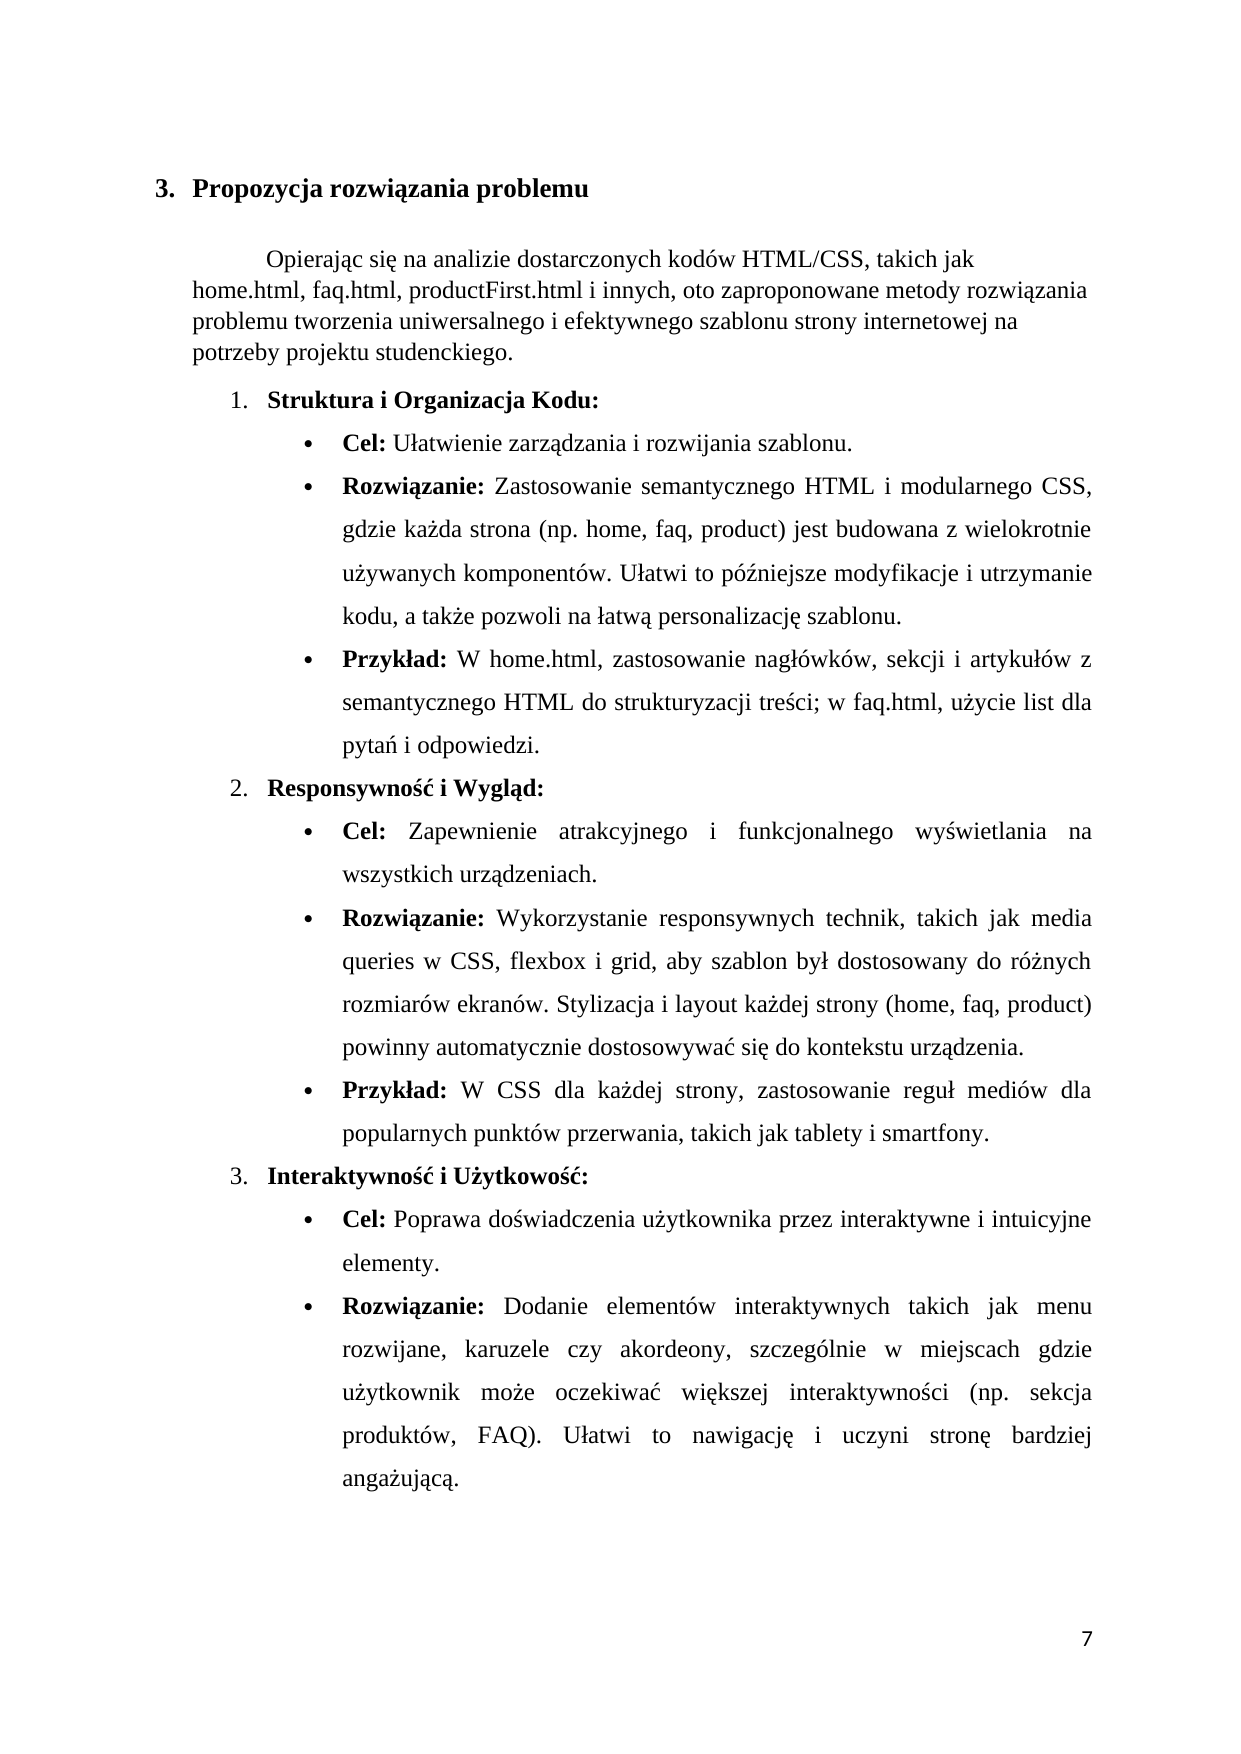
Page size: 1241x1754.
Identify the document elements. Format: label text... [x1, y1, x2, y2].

list Interaktywność i Użytkowość: [229, 1161, 1093, 1190]
list Przykład: W home.html, zastosowanie nagłówków, sekcji i artykułów z semantycznego HTML do strukturyzacji treści; w faq.html, użycie list dla pytań i odpowiedzi. [304, 644, 1093, 759]
list Rozwiązanie: Dodanie elementów interaktywnych takich jak menu rozwijane, karuzele czy akordeony, szczególnie w miejscach gdzie użytkownik może oczekiwać większej interaktywności (np. sekcja produktów, FAQ). Ułatwi to nawigację i uczyni stronę bardziej angażującą. [304, 1291, 1093, 1492]
list Struktura i Organizacja Kodu: [229, 385, 1093, 414]
list Rozwiązanie: Wykorzystanie responsywnych technik, takich jak media queries w CSS, flexbox i grid, aby szablon był dostosowany do różnych rozmiarów ekranów. Stylizacja i layout każdej strony (home, faq, product) powinny automatycznie dostosowywać się do kontekstu urządzenia. [304, 903, 1093, 1061]
list Cel: Zapewnienie atrakcyjnego i funkcjonalnego wyświetlania na wszystkich urządzeniach. [304, 816, 1093, 888]
text Opierając się na analizie dostarczonych kodów HTML/CSS, takich jak home.html, faq.html, productFirst.html i innych, oto zaproponowane metody rozwiązania problemu tworzenia uniwersalnego i efektywnego szablonu strony internetowej na potrzeby projektu studenckiego. [192, 244, 1093, 366]
list Cel: Poprawa doświadczenia użytkownika przez interaktywne i intuicyjne elementy. [304, 1204, 1093, 1276]
list Rozwiązanie: Zastosowanie semantycznego HTML i modularnego CSS, gdzie każda strona (np. home, faq, product) jest budowana z wielokrotnie używanych komponentów. Ułatwi to późniejsze modyfikacje i utrzymanie kodu, a także pozwoli na łatwą personalizację szablonu. [304, 471, 1093, 629]
list Responsywność i Wygląd: [229, 773, 1093, 802]
list Cel: Ułatwienie zarządzania i rozwijania szablonu. [304, 428, 1093, 457]
list Propozycja rozwiązania problemu [155, 173, 1093, 204]
list Przykład: W CSS dla każdej strony, zastosowanie reguł mediów dla popularnych punktów przerwania, takich jak tablety i smartfony. [304, 1075, 1093, 1147]
